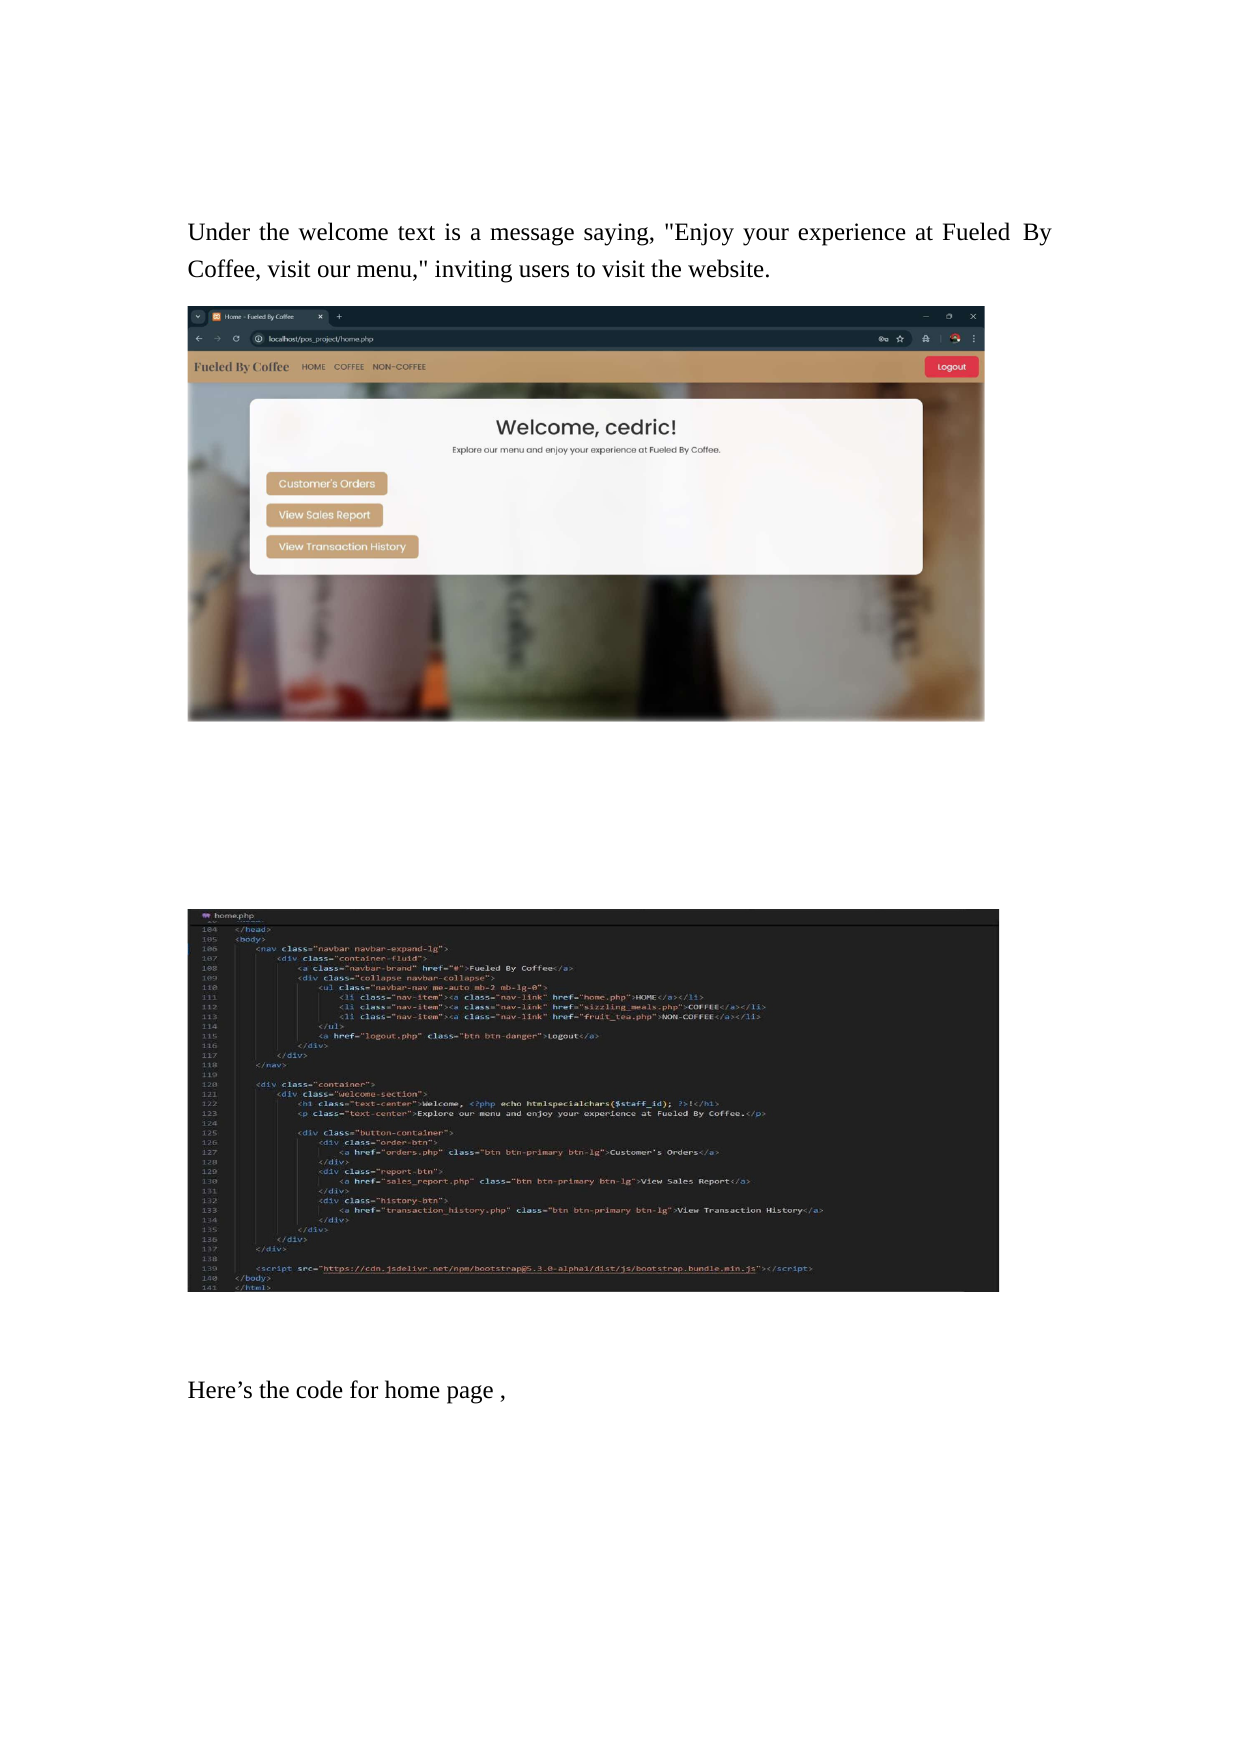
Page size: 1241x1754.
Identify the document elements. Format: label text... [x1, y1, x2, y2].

text Under the welcome text is a message saying, "Enjoy your experience at Fueled By Coffee, visit our menu," inviting users to visit the website. [187, 215, 1053, 285]
text Here’s the code for home page , [187, 1374, 1053, 1406]
picture [187, 909, 1000, 1292]
picture [187, 306, 985, 722]
